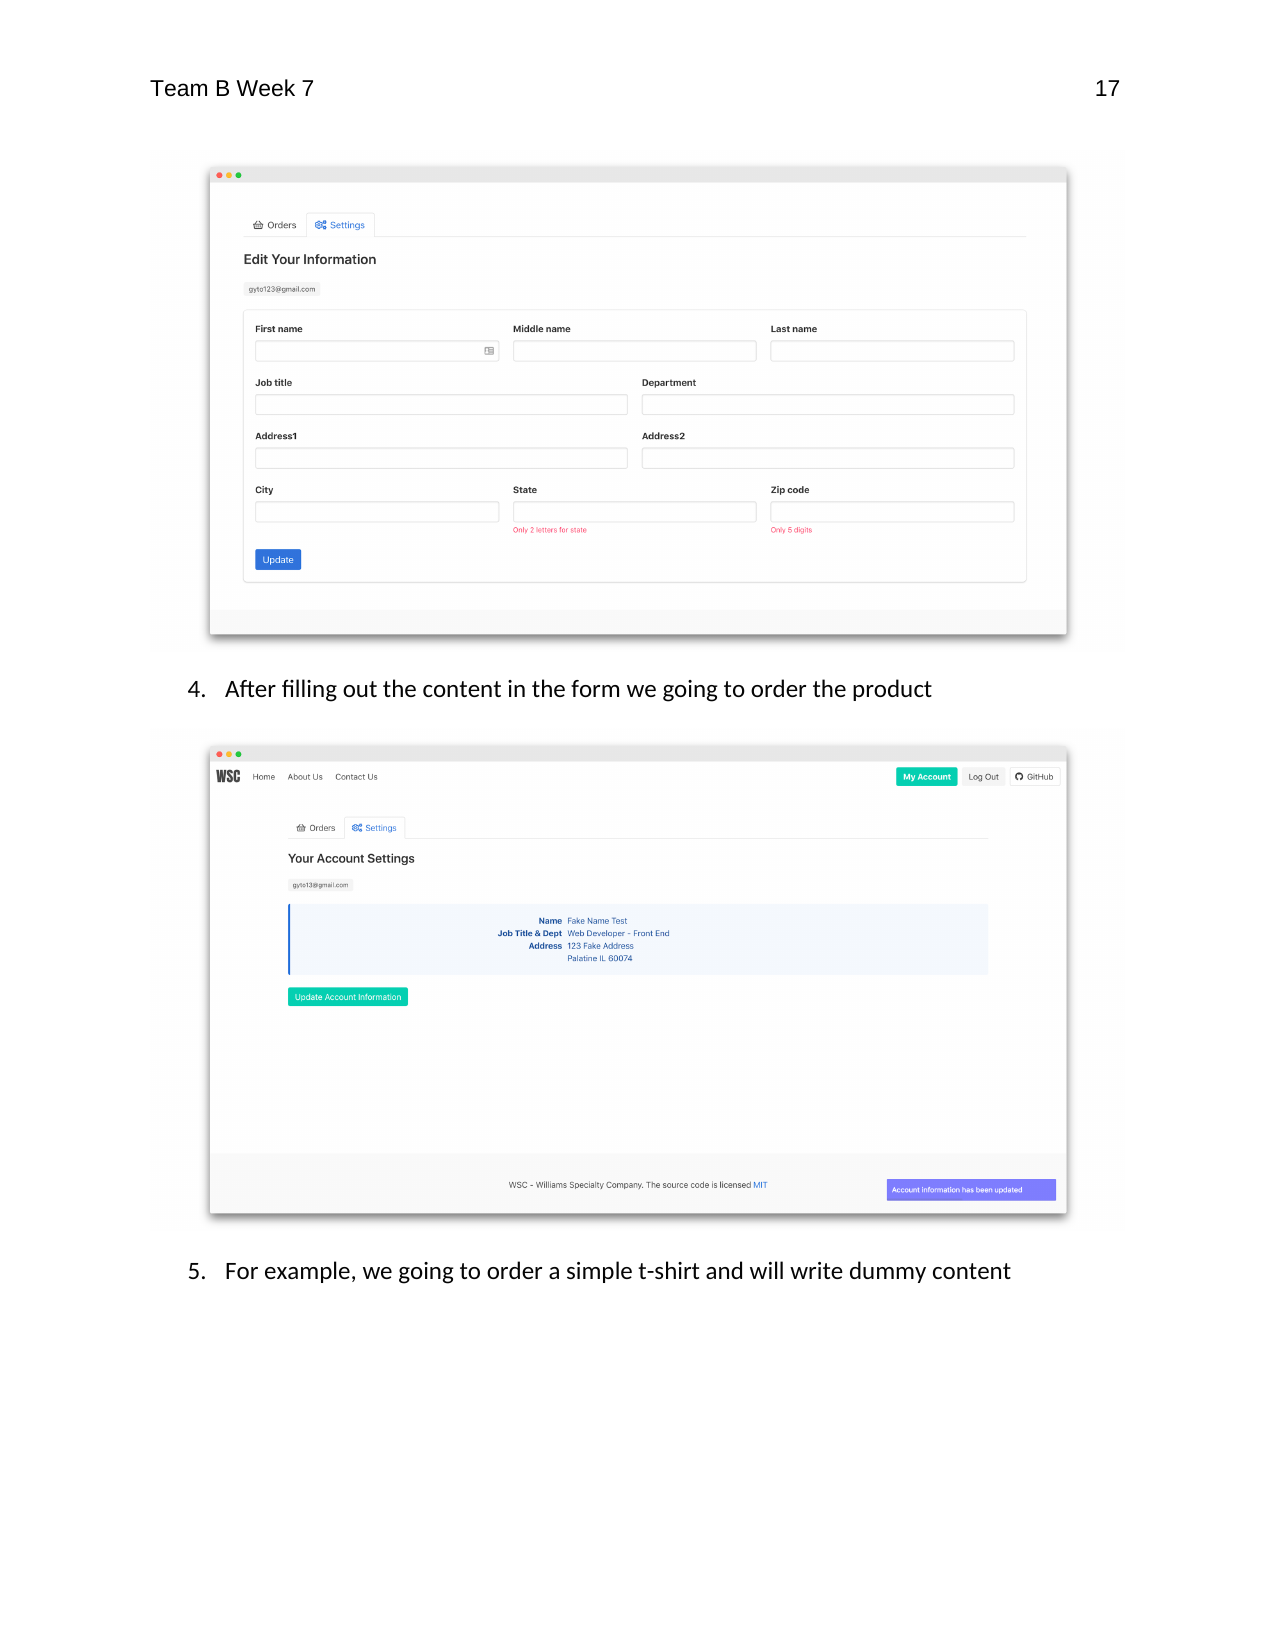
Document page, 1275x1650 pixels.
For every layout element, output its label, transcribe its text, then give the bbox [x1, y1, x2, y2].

picture [150, 728, 1125, 1231]
list After filling out the content in the form we going to order the product [187, 673, 1125, 703]
list For example, we going to order a simple t-shirt and will write dummy content [187, 1256, 1125, 1286]
picture [150, 150, 1125, 652]
